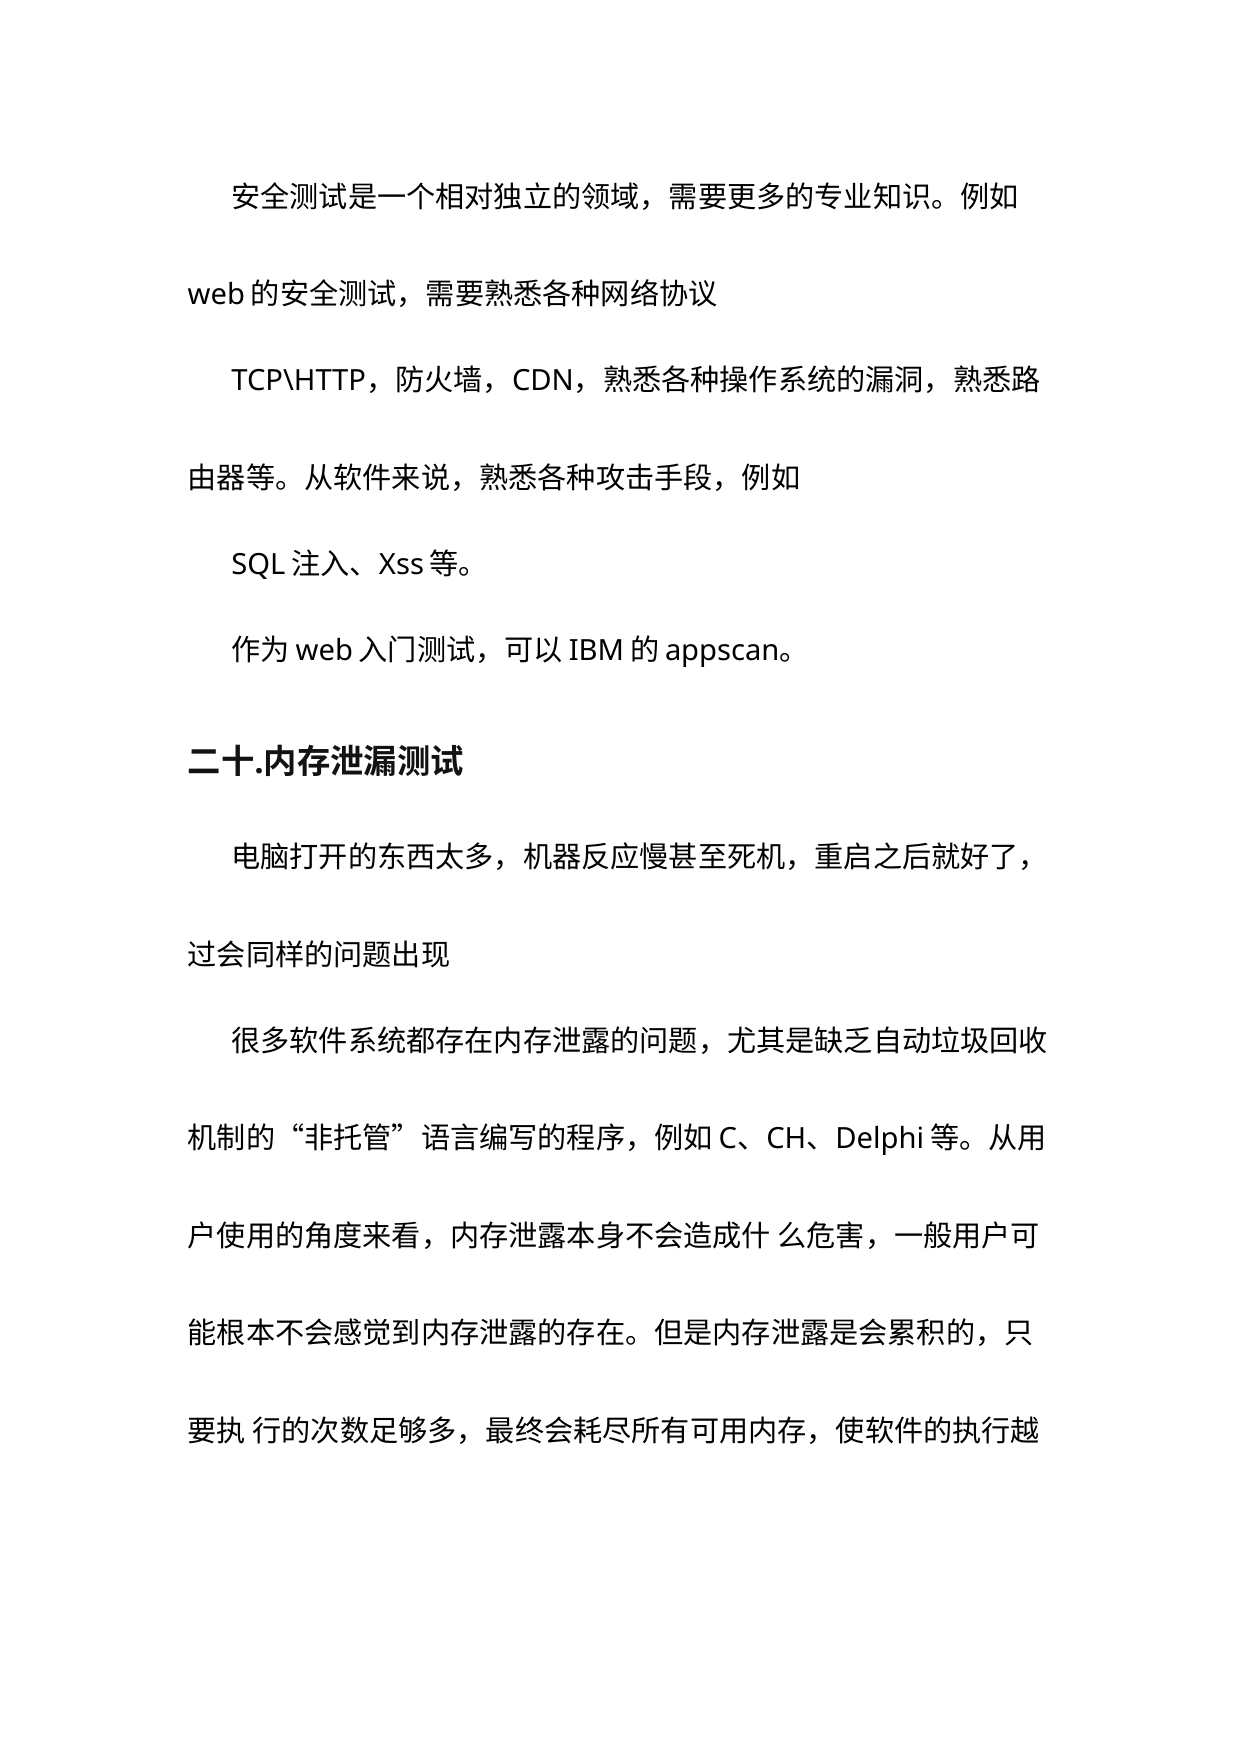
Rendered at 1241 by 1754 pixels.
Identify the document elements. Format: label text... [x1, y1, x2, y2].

list SQL注入、Xss等。 [187, 529, 1053, 594]
list 作为web入门测试，可以IBM的appscan。 [187, 615, 1053, 680]
list 电脑打开的东西太多，机器反应慢甚至死机，重启之后就好了，过会同样的问题出现 [187, 822, 1053, 985]
list 安全测试是一个相对独立的领域，需要更多的专业知识。例如web的安全测试，需要熟悉各种网络协议 [187, 162, 1053, 324]
list TCP\HTTP，防火墙，CDN，熟悉各种操作系统的漏洞，熟悉路由器等。从软件来说，熟悉各种攻击手段，例如 [187, 346, 1053, 508]
list 二十.内存泄漏测试 [187, 727, 1053, 792]
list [187, 1006, 1053, 1461]
